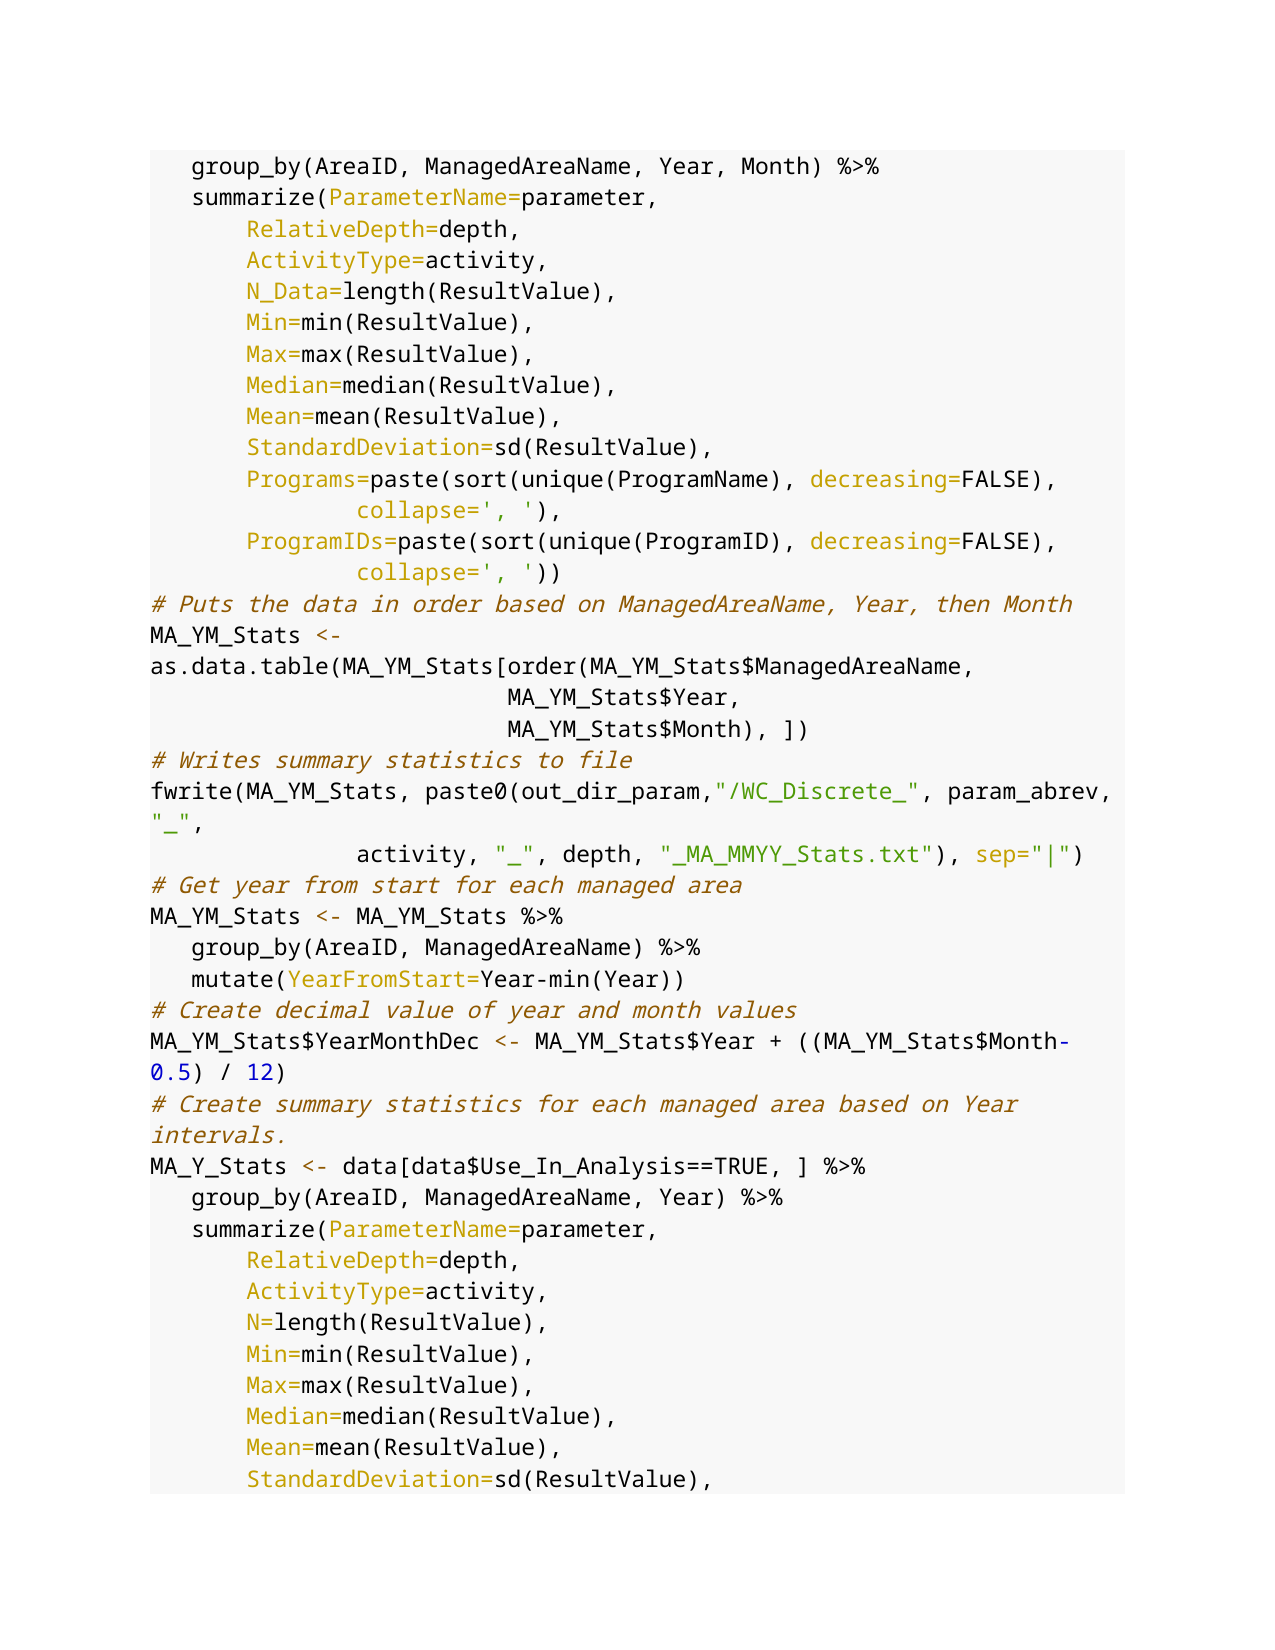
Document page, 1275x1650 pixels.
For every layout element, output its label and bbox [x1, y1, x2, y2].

text [150, 150, 1125, 1494]
